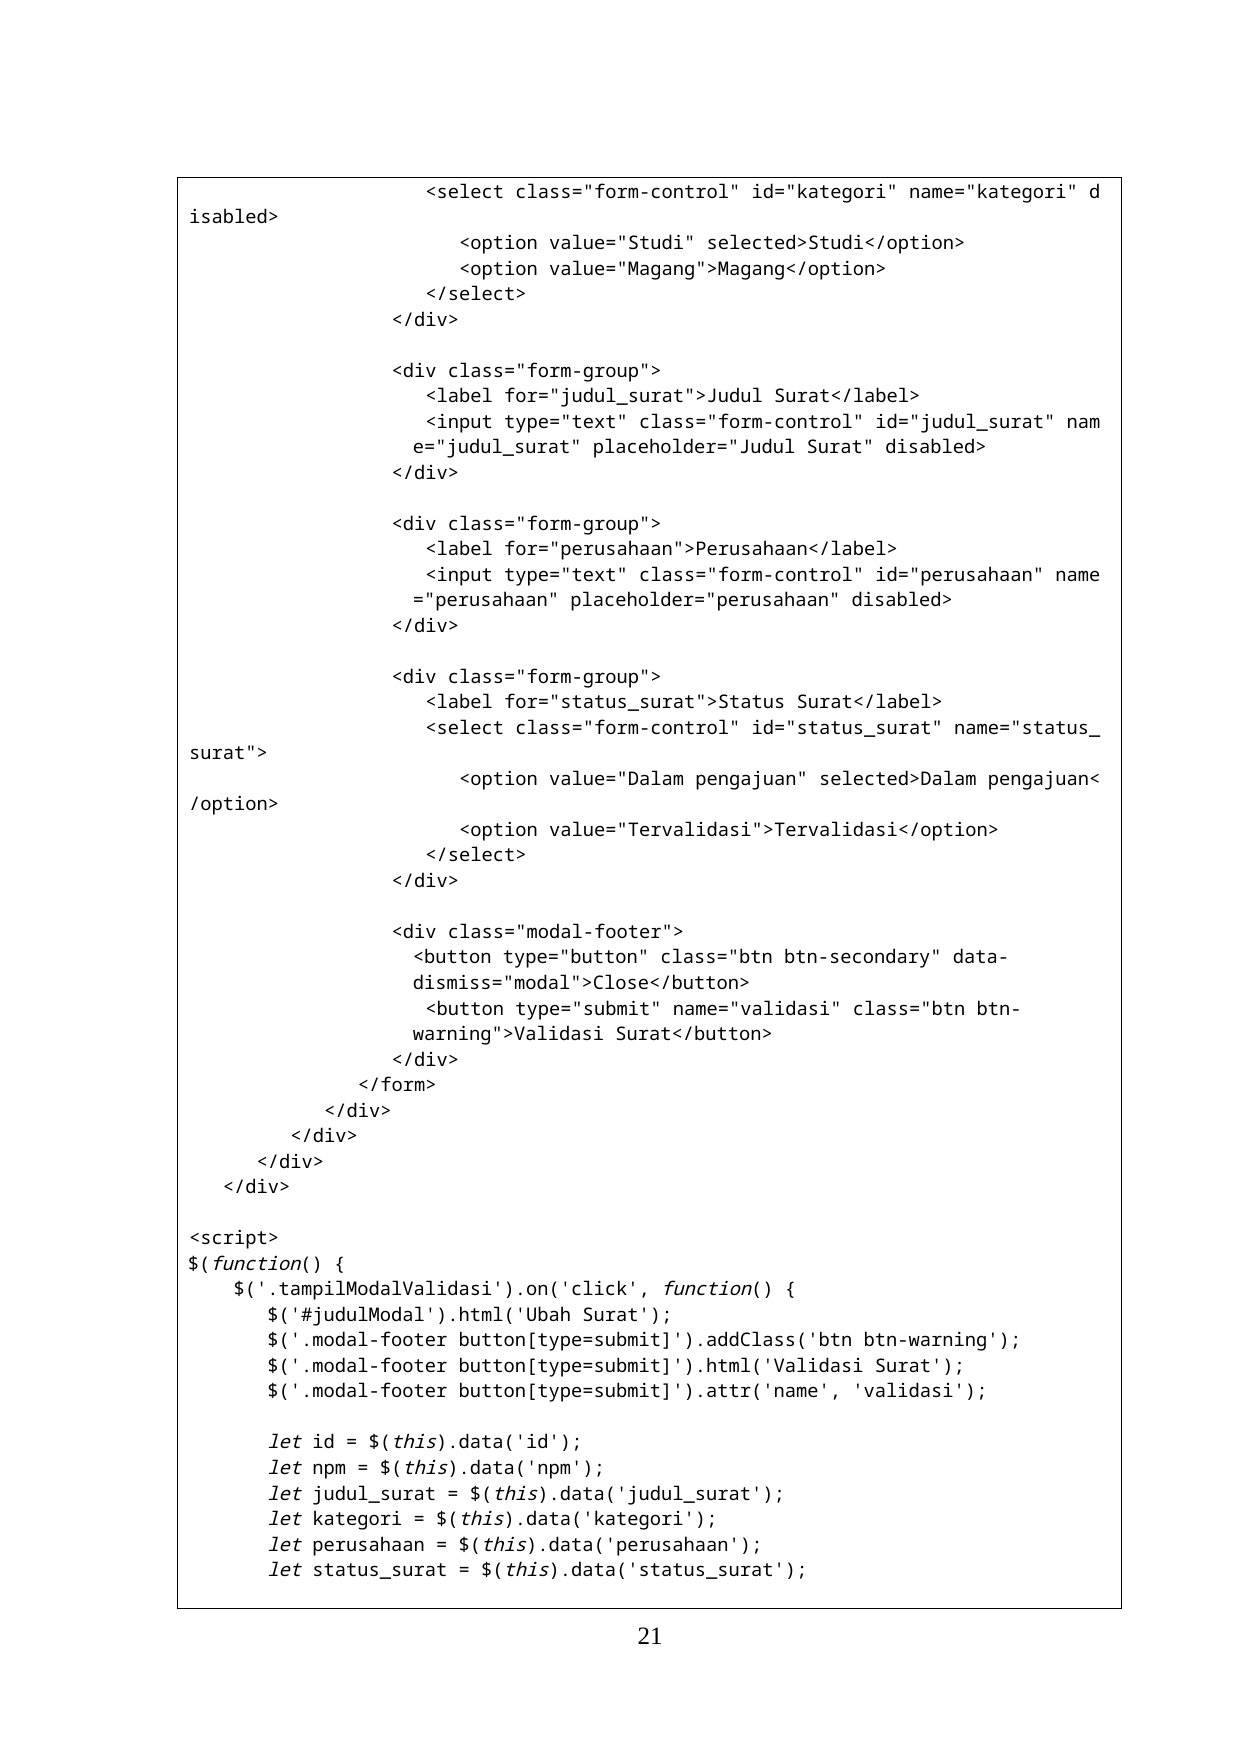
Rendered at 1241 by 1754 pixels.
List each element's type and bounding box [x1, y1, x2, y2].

table_header [178, 178, 1121, 1607]
